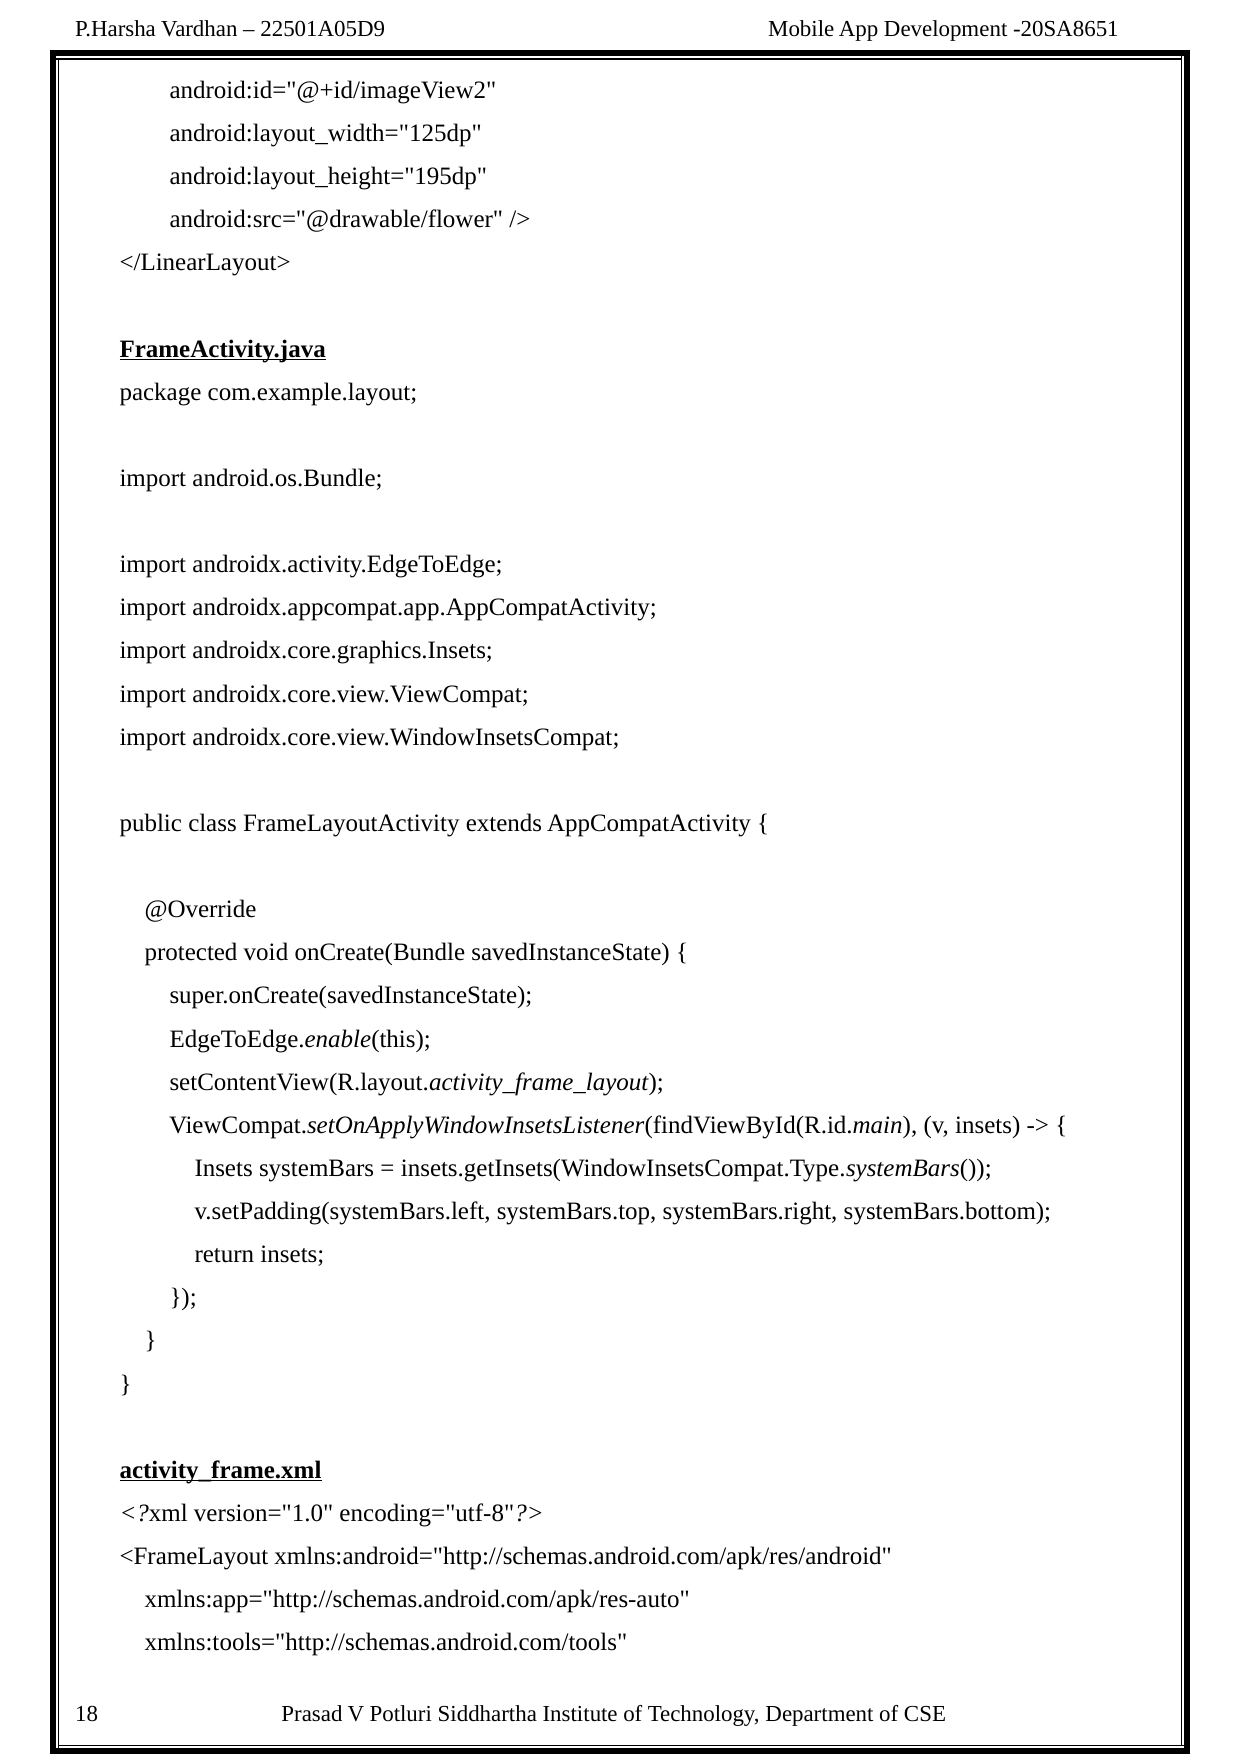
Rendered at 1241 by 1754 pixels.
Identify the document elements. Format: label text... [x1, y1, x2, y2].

text FrameActivity.java [119, 334, 1165, 362]
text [119, 75, 1165, 276]
text package com.example.layout; import android.os.Bundle; import androidx.activity.EdgeToEdge; import androidx.appcompat.app.AppCompatActivity; import androidx.core.graphics.Insets; import androidx.core.view.ViewCompat; import androidx.core.view.WindowInsetsCompat; public class FrameLayoutActivity extends AppCompatActivity { @Override protected void onCreate(Bundle savedInstanceState) { super.onCreate(savedInstanceState); EdgeToEdge.enable(this); setContentView(R.layout.activity_frame_layout); ViewCompat.setOnApplyWindowInsetsListener(findViewById(R.id.main), (v, insets) -> { Insets systemBars = insets.getInsets(WindowInsetsCompat.Type.systemBars()); v.setPadding(systemBars.left, systemBars.top, systemBars.right, systemBars.bottom); return insets; }); } } [119, 377, 1165, 1397]
text activity_frame.xml [119, 1455, 1165, 1484]
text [119, 1498, 1165, 1656]
